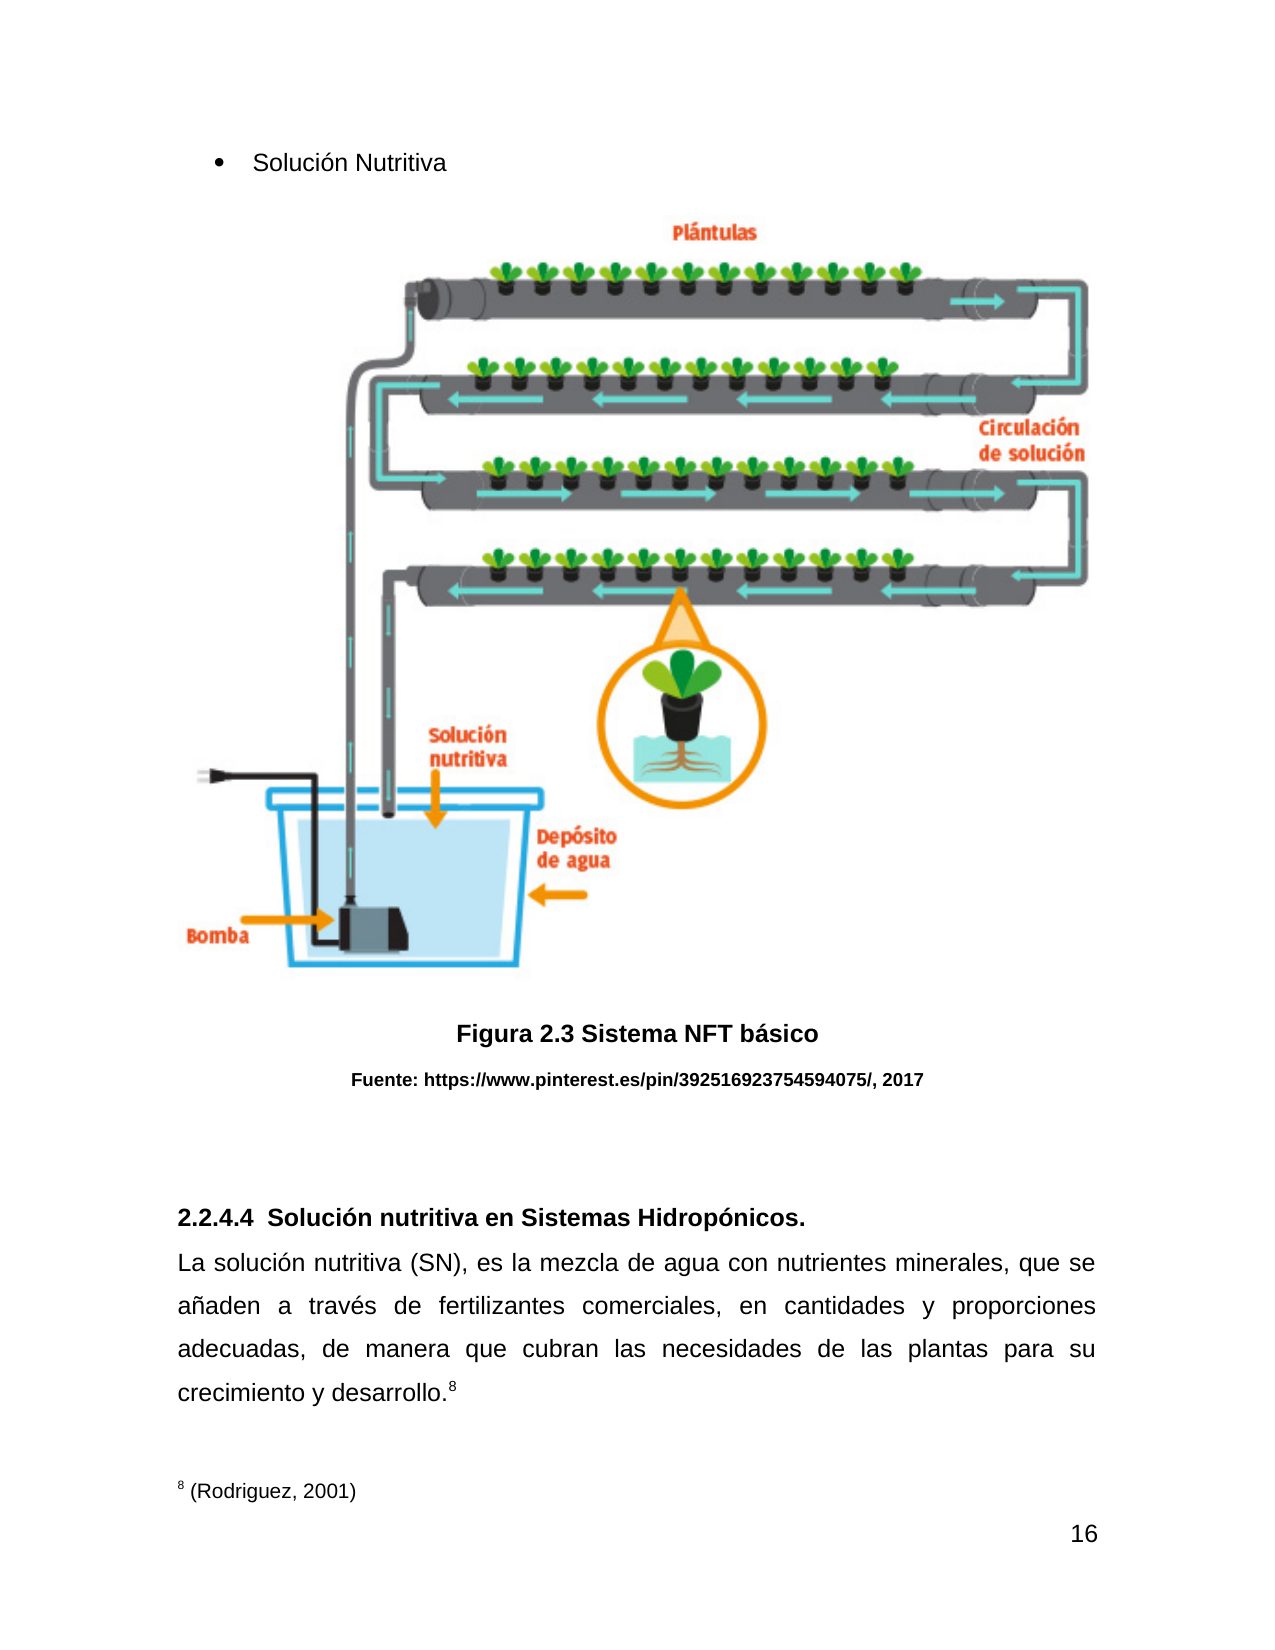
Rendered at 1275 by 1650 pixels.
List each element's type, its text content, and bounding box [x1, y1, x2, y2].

list Solución Nutritiva [215, 148, 1098, 176]
text La solución nutritiva (SN), es la mezcla de agua con nutrientes minerales, que se añaden a través de fertilizantes comerciales, en cantidades y proporciones adecuadas, de manera que cubran las necesidades de las plantas para su crecimiento y desarrollo. [177, 1248, 1098, 1406]
text Figura 2.3 Sistema NFT básico [177, 1019, 1098, 1047]
picture [177, 215, 1142, 988]
subtitle Solución nutritiva en Sistemas Hidropónicos. [177, 1203, 1098, 1231]
text Fuente: https://www.pinterest.es/pin/392516923754594075/, 2017 [177, 1068, 1098, 1090]
